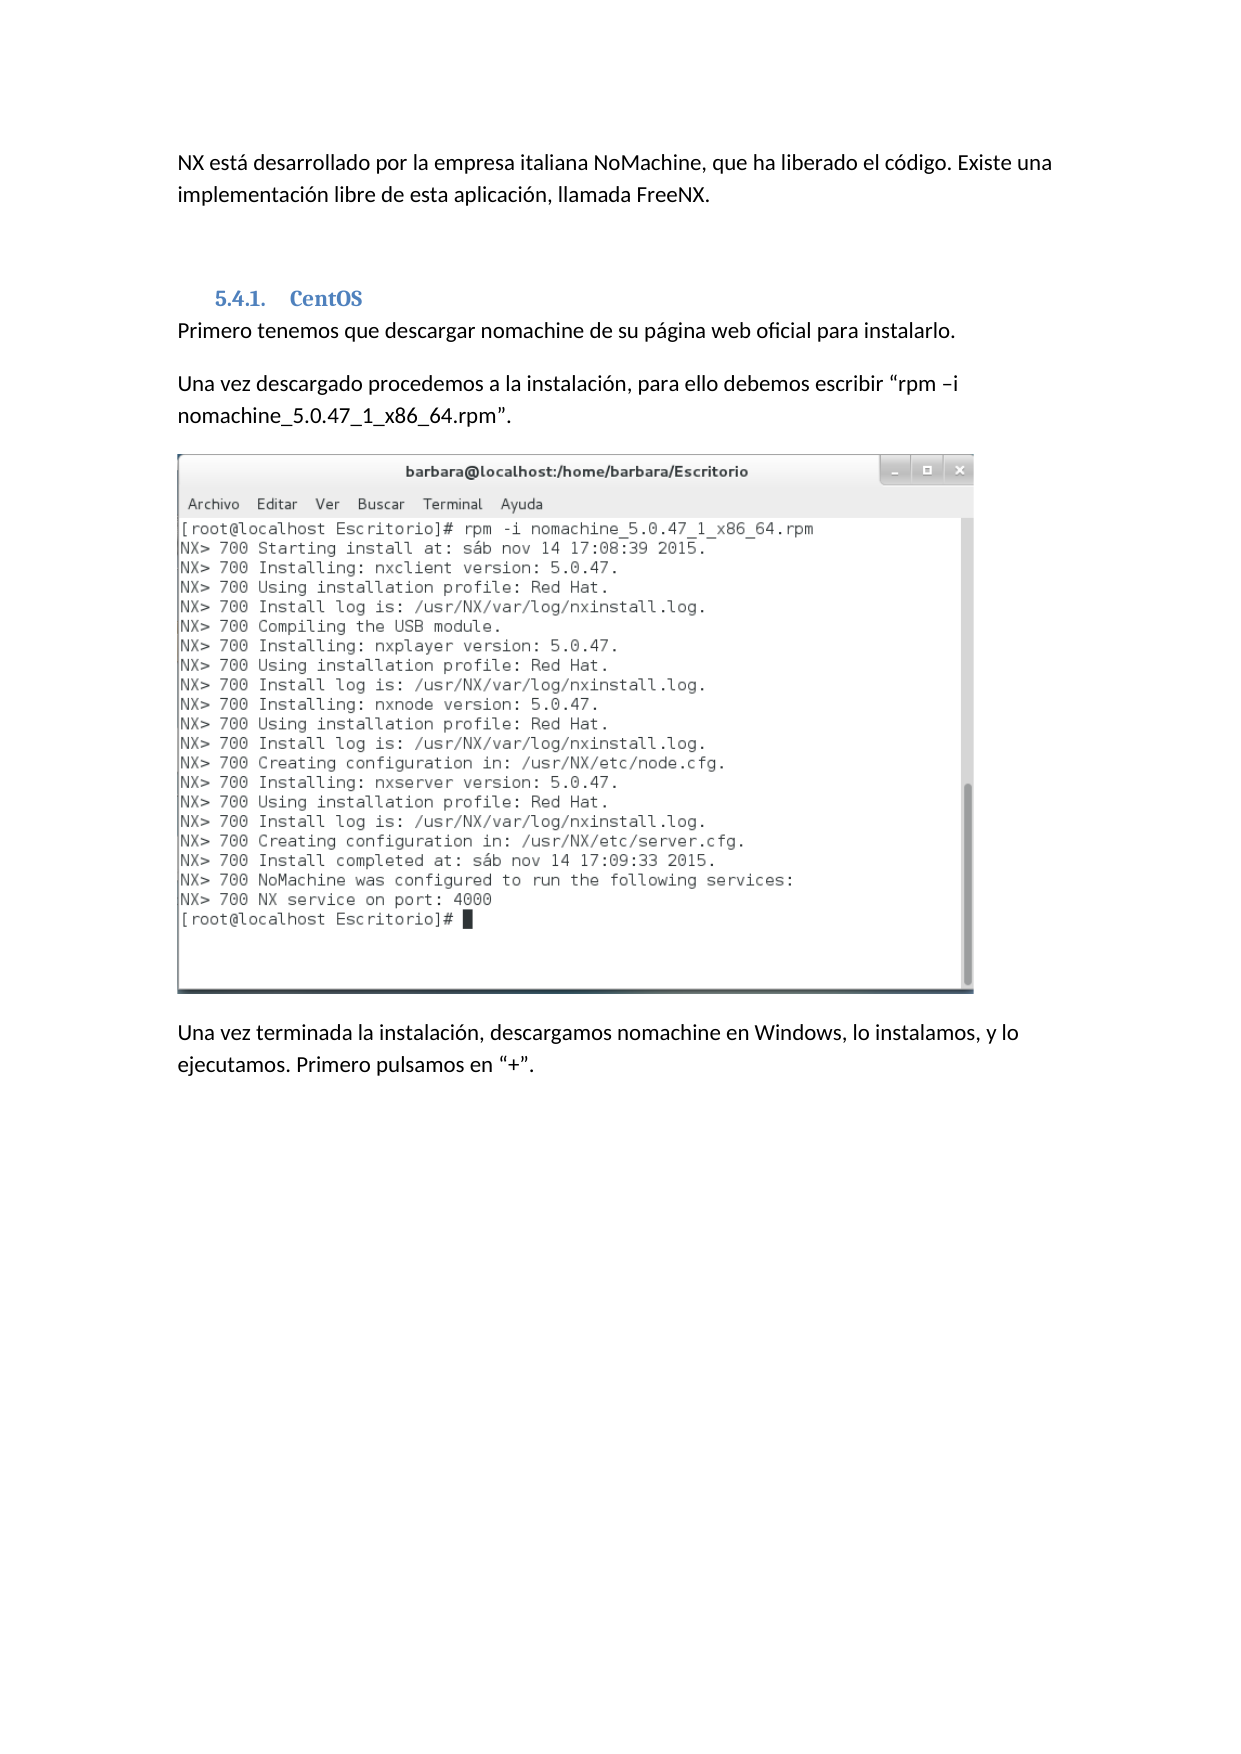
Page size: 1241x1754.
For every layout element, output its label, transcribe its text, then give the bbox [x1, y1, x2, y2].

picture [177, 454, 974, 994]
text Una vez descargado procedemos a la instalación, para ello debemos escribir “rpm –i nomachine_5.0.47_1_x86_64.rpm”. [177, 369, 1063, 429]
subtitle CentOS [215, 286, 1063, 312]
text Una vez terminada la instalación, descargamos nomachine en Windows, lo instalamos, y lo ejecutamos. Primero pulsamos en “+”. [177, 1018, 1063, 1078]
text Primero tenemos que descargar nomachine de su página web oficial para instalarlo. [177, 316, 1063, 344]
text NX está desarrollado por la empresa italiana NoMachine, que ha liberado el código. Existe una implementación libre de esta aplicación, llamada FreeNX. [177, 148, 1063, 208]
